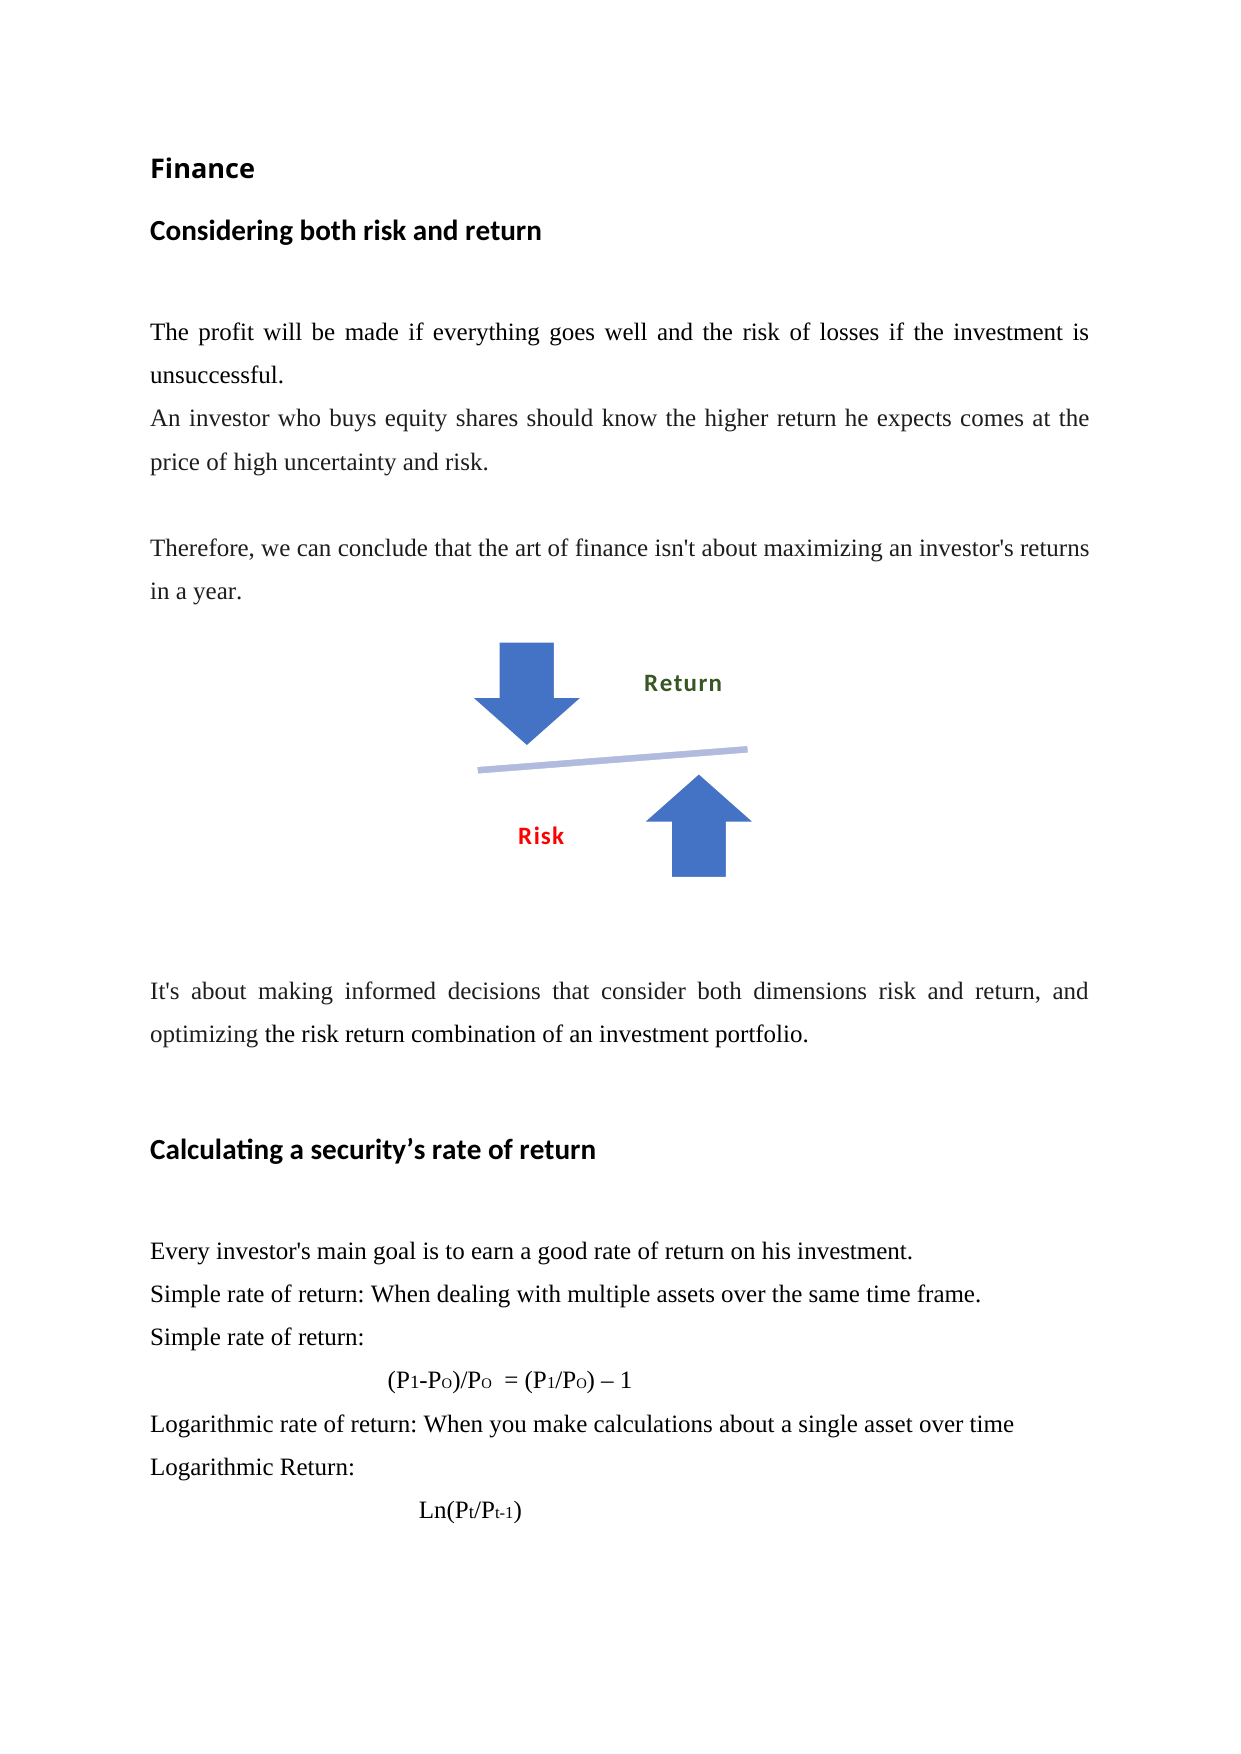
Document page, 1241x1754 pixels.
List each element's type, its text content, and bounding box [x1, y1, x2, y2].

text Simple rate of return: [150, 1322, 1090, 1351]
text Simple rate of return: When dealing with multiple assets over the same time frame. [150, 1279, 1090, 1308]
text It's about making informed decisions that consider both dimensions risk and return, and optimizing the risk return combination of an investment portfolio. [150, 976, 1090, 1048]
text Every investor's main goal is to earn a good rate of return on his investment. [150, 1236, 1090, 1265]
text Logarithmic rate of return: When you make calculations about a single asset over time [150, 1409, 1090, 1437]
subtitle Finance [150, 150, 1090, 187]
subtitle Calculating a security’s rate of return [150, 1131, 1090, 1166]
text Logarithmic Return: [150, 1452, 1090, 1481]
text The profit will be made if everything goes well and the risk of losses if the investment is unsuccessful. [150, 317, 1090, 389]
text (P1-PO)/PO = (P1/PO) – 1 [150, 1366, 1090, 1394]
text Ln(Pt/Pt-1) [150, 1495, 1090, 1524]
subtitle Considering both risk and return [150, 212, 1090, 247]
text Therefore, we can conclude that the art of finance isn't about maximizing an investor's returns in a year. [150, 533, 1090, 605]
text An investor who buys equity shares should know the higher return he expects comes at the price of high uncertainty and risk. [150, 403, 1090, 475]
